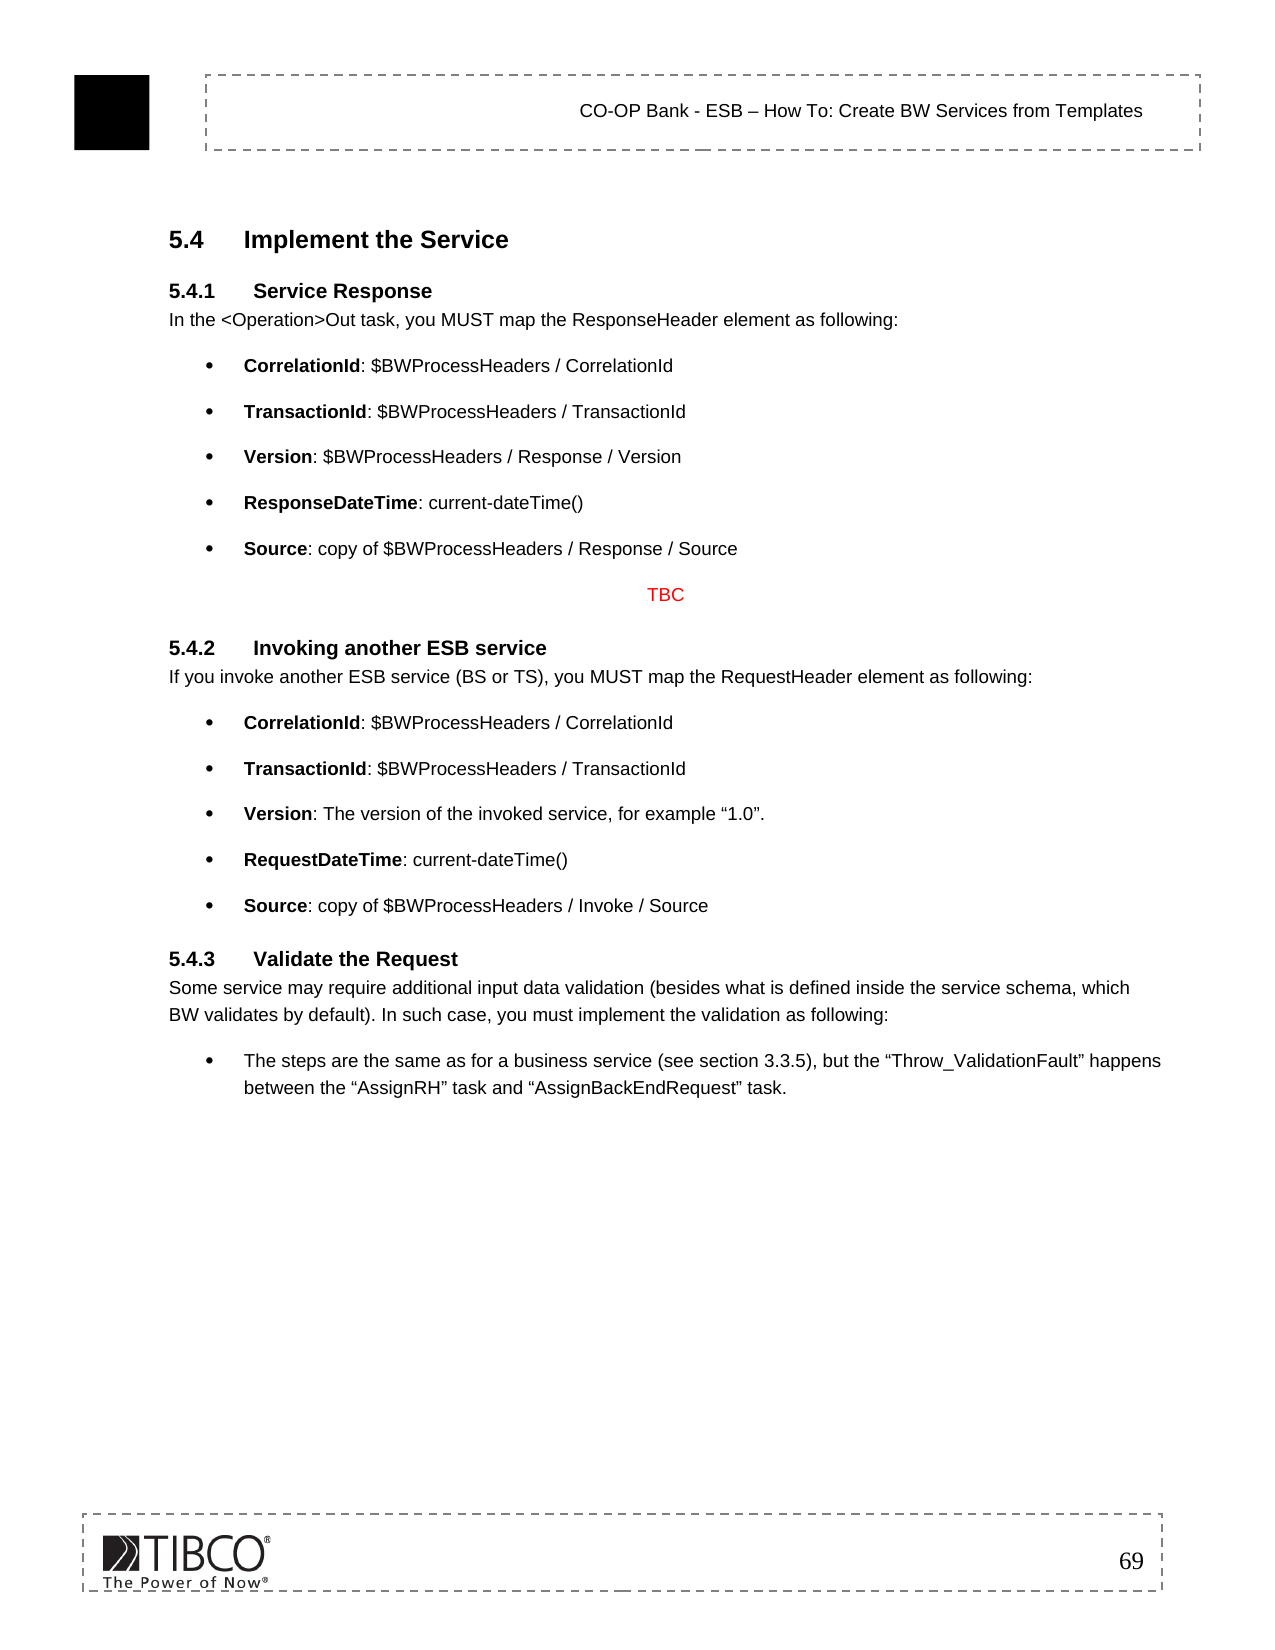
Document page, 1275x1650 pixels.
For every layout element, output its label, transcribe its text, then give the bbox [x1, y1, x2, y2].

list The steps are the same as for a business service (see section 3.4.6), but the “Throw_ValidationFault” happens between the “AssignRH” task and “AssignBackEndRequest” task. [206, 1049, 1162, 1098]
subtitle Validate the Request [169, 947, 1162, 971]
list CorrelationId: $BWProcessHeaders / CorrelationId [206, 354, 1162, 376]
list RequestDateTime: current-dateTime() [206, 849, 1162, 871]
text TBC [169, 584, 1162, 605]
list TransactionId: $BWProcessHeaders / TransactionId [206, 400, 1162, 422]
list Version: The version of the invoked service, for example “1.0”. [206, 803, 1162, 825]
subtitle Invoking another ESB service [169, 636, 1162, 659]
list Source: copy of $BWProcessHeaders / Response / Source [206, 538, 1162, 559]
subtitle Service Response [169, 279, 1162, 303]
text If you invoke another ESB service (BS or TS), you MUST map the RequestHeader element as following: [169, 666, 1162, 687]
list Version: $BWProcessHeaders / Response / Version [206, 446, 1162, 468]
list TransactionId: $BWProcessHeaders / TransactionId [206, 757, 1162, 779]
text In the <Operation>Out task, you MUST map the ResponseHeader element as following: [169, 309, 1162, 331]
text Some service may require additional input data validation (besides what is defined inside the service schema, which BW validates by default). In such case, you must implement the validation as following: [169, 977, 1162, 1026]
list Source: copy of $BWProcessHeaders / Invoke / Source [206, 895, 1162, 916]
list CorrelationId: $BWProcessHeaders / CorrelationId [206, 711, 1162, 733]
list ResponseDateTime: current-dateTime() [206, 492, 1162, 514]
picture [103, 1535, 271, 1588]
subtitle Implement the Service [169, 225, 1162, 254]
